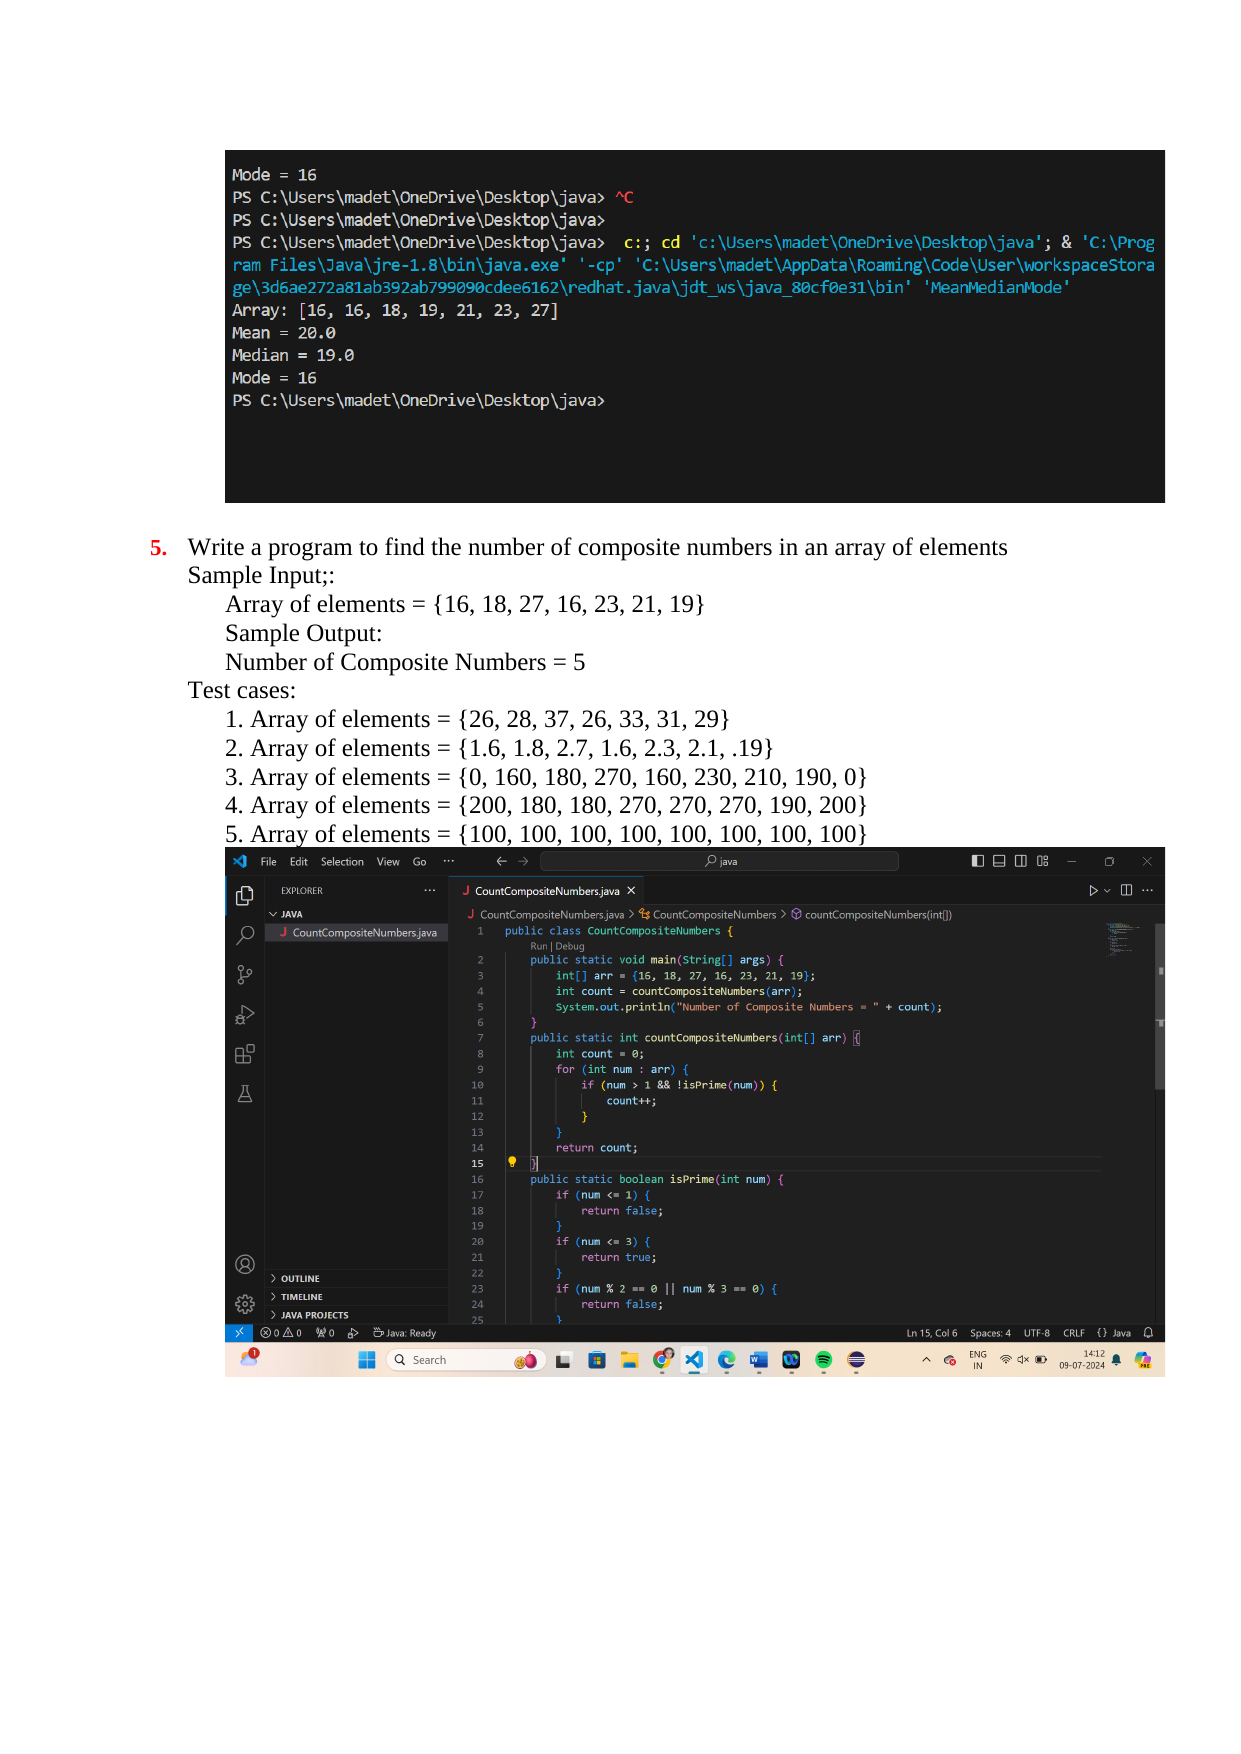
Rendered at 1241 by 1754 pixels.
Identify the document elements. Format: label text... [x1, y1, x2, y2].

picture [225, 150, 1166, 503]
list Sample Input;: [187, 560, 1090, 589]
list Test cases: [187, 675, 1090, 704]
list 1. Array of elements = {26, 28, 37, 26, 33, 31, 29} [225, 704, 1090, 733]
list Write a program to find the number of composite numbers in an array of elements [150, 532, 1090, 560]
list 3. Array of elements = {0, 160, 180, 270, 160, 230, 210, 190, 0} [225, 762, 1090, 790]
list Array of elements = {16, 18, 27, 16, 23, 21, 19} [187, 589, 1090, 618]
list Sample Output: Number of Composite Numbers = 5 [225, 618, 1090, 675]
list 4. Array of elements = {200, 180, 180, 270, 270, 270, 190, 200} [225, 790, 1090, 819]
list 2. Array of elements = {1.6, 1.8, 2.7, 1.6, 2.3, 2.1, .19} [225, 733, 1090, 762]
picture [225, 847, 1166, 1377]
list 5. Array of elements = {100, 100, 100, 100, 100, 100, 100, 100} [225, 819, 1090, 847]
